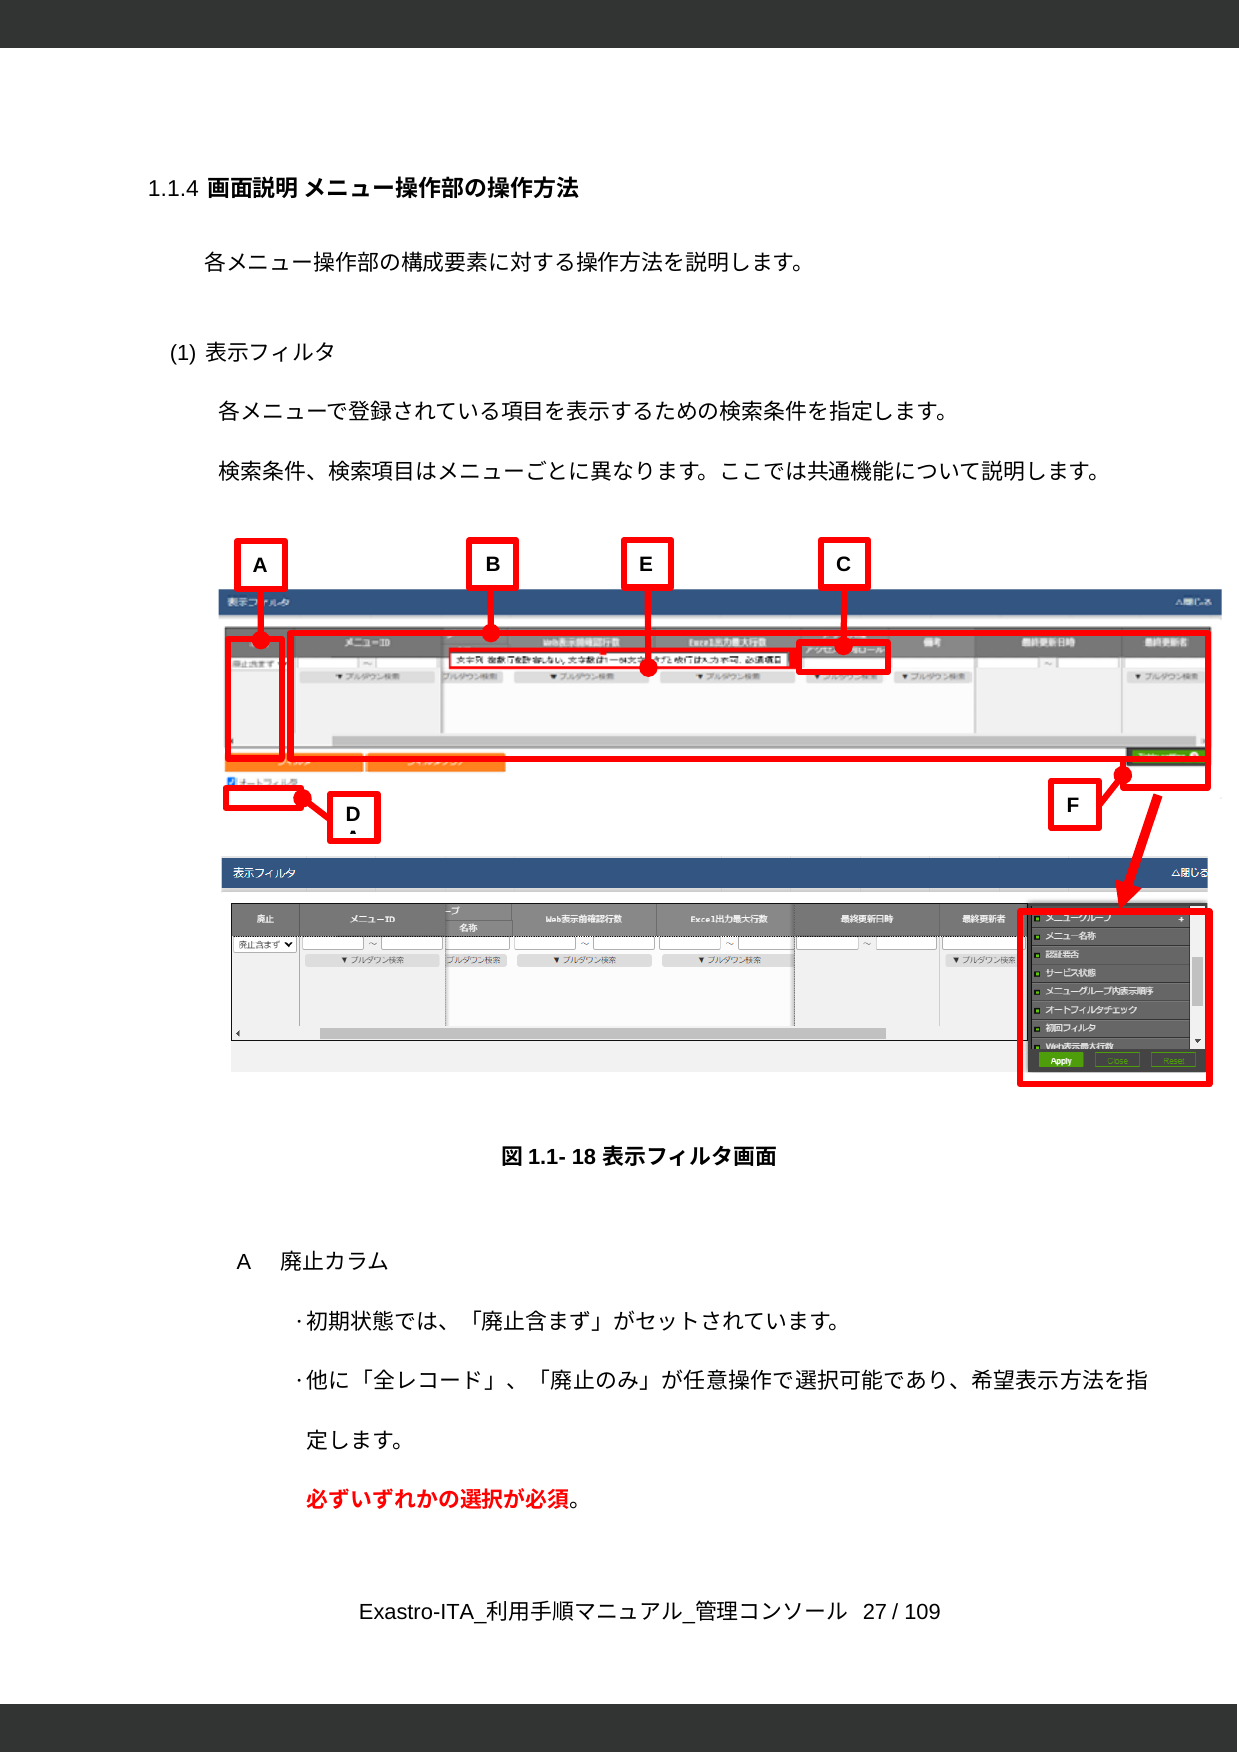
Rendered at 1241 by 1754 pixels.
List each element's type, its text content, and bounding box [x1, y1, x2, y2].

picture [229, 791, 295, 799]
text 図 1.1- 18 表示フィルタ画面 [148, 1125, 1130, 1184]
text 各メニュー操作部の構成要素に対する操作方法を説明します。 [204, 231, 1152, 291]
picture [1123, 856, 1208, 908]
picture [218, 588, 1120, 799]
subtitle 画面説明 メニュー操作部の操作方法 [148, 157, 1152, 216]
picture [494, 588, 644, 630]
text 廃止カラム [236, 1230, 1152, 1290]
text 各メニューで登録されている項目を表示するための検索条件を指定します。 検索条件、検索項目はメニューごとに異なります。ここでは共通機能について説明します。 [218, 380, 1152, 499]
picture [1023, 915, 1206, 1073]
list 初期状態では、「廃止含まず」がセットされています。 [295, 1290, 1152, 1349]
picture [651, 588, 841, 630]
picture [1126, 762, 1205, 784]
picture [221, 856, 1132, 1073]
picture [294, 636, 1205, 756]
picture [847, 588, 1222, 799]
subtitle 表示フィルタ [169, 321, 1130, 380]
picture [0, 0, 1239, 48]
picture [802, 646, 885, 669]
picture [0, 1704, 1237, 1752]
picture [231, 642, 279, 755]
list 他に「全レコード」、「廃止のみ」が任意操作で選択可能であり、希望表示方法を指定します。 必ずいずれかの選択が必須。 [295, 1349, 1152, 1528]
